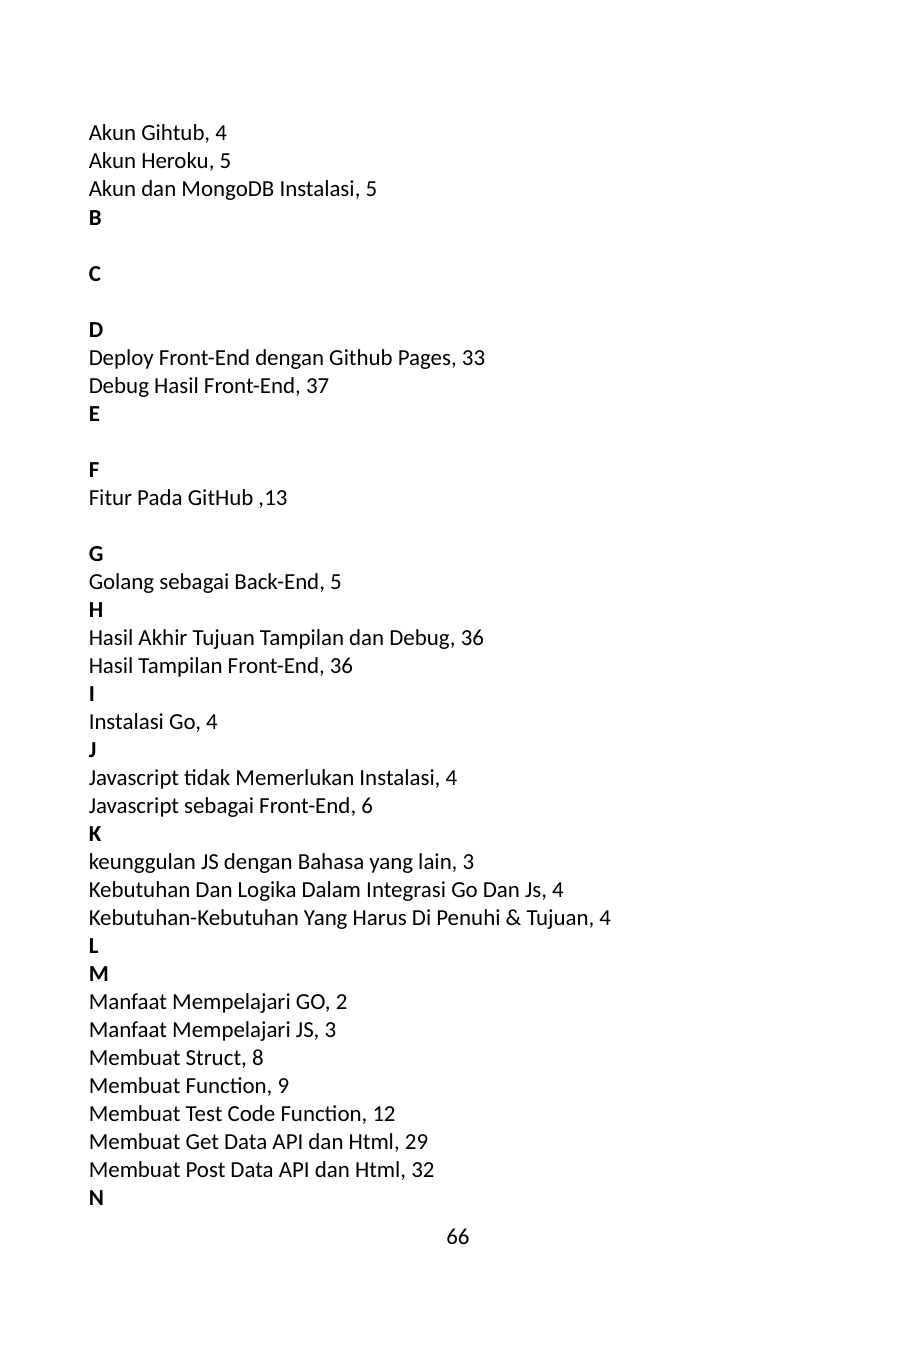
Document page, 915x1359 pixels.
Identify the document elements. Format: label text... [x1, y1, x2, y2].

list Deploy Front-End dengan Github Pages, 33 [88, 343, 826, 371]
list E [88, 399, 826, 427]
list M [88, 959, 826, 987]
list Javascript tidak Memerlukan Instalasi, 4 [88, 763, 826, 791]
list Membuat Post Data API dan Html, 32 [88, 1155, 826, 1183]
list Membuat Function, 9 [88, 1071, 826, 1099]
list C [88, 259, 826, 287]
list I [88, 679, 826, 707]
list Akun dan MongoDB Instalasi, 5 [88, 174, 826, 203]
list L [88, 931, 826, 959]
list Hasil Akhir Tujuan Tampilan dan Debug, 36 [88, 623, 826, 651]
list Javascript sebagai Front-End, 6 [88, 791, 826, 819]
list F [88, 455, 826, 483]
list Manfaat Mempelajari GO, 2 [88, 987, 826, 1015]
list Membuat Test Code Function, 12 [88, 1099, 826, 1127]
list Debug Hasil Front-End, 37 [88, 371, 826, 399]
list N [88, 1183, 826, 1211]
list Membuat Struct, 8 [88, 1043, 826, 1071]
list Akun Gihtub, 4 [88, 118, 826, 147]
list Fitur Pada GitHub ,13 [88, 483, 826, 511]
list Akun Heroku, 5 [88, 147, 826, 174]
list keunggulan JS dengan Bahasa yang lain, 3 [88, 847, 826, 875]
list Kebutuhan-Kebutuhan Yang Harus Di Penuhi & Tujuan, 4 [88, 903, 826, 931]
list J [88, 735, 826, 763]
list D [88, 315, 826, 343]
list Instalasi Go, 4 [88, 707, 826, 735]
list H [88, 595, 826, 623]
list B [88, 203, 826, 231]
list K [88, 819, 826, 847]
list Manfaat Mempelajari JS, 3 [88, 1015, 826, 1043]
list G [88, 539, 826, 567]
list Kebutuhan Dan Logika Dalam Integrasi Go Dan Js, 4 [88, 875, 826, 903]
list Hasil Tampilan Front-End, 36 [88, 651, 826, 679]
text Golang sebagai Back-End, 5 [88, 567, 826, 595]
list Membuat Get Data API dan Html, 29 [88, 1127, 826, 1155]
